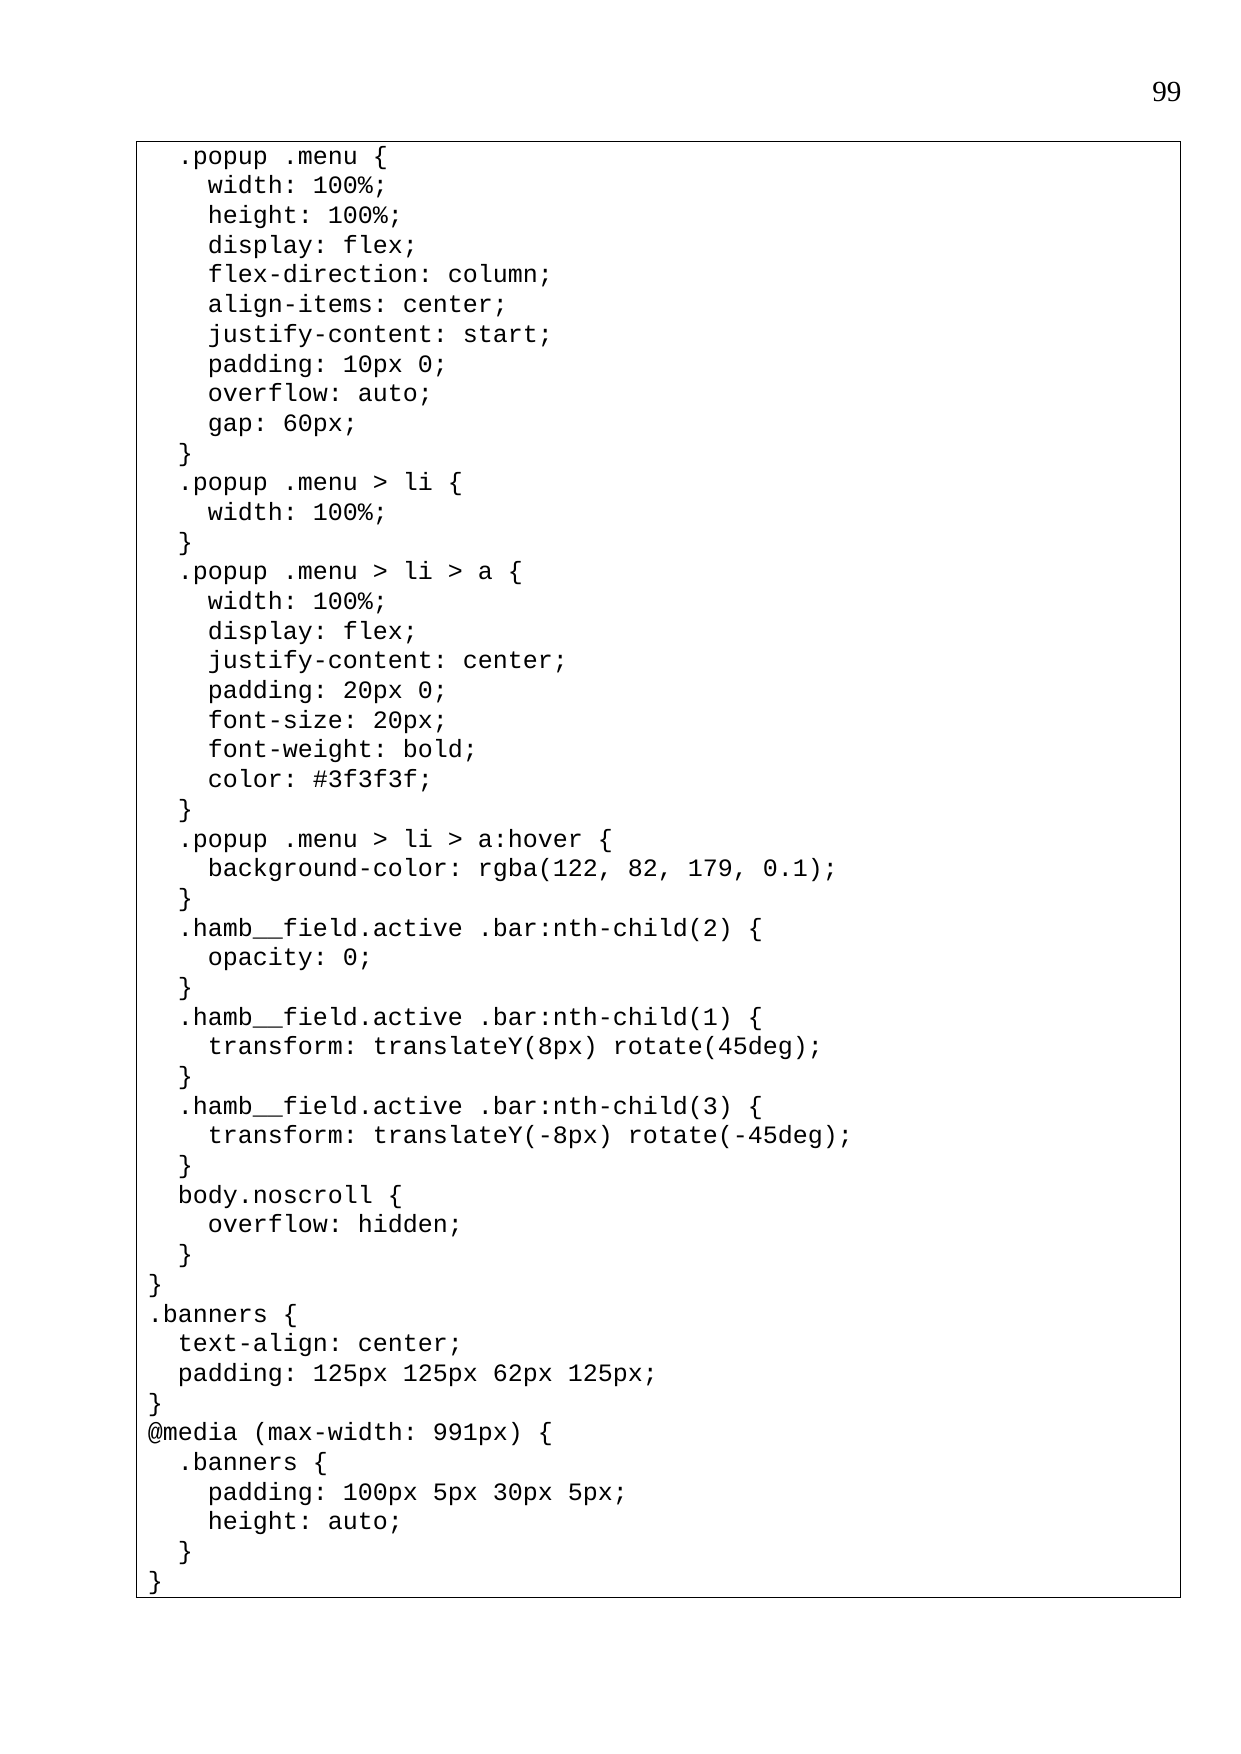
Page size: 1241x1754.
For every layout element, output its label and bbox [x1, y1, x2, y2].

table_header [137, 142, 1180, 1597]
